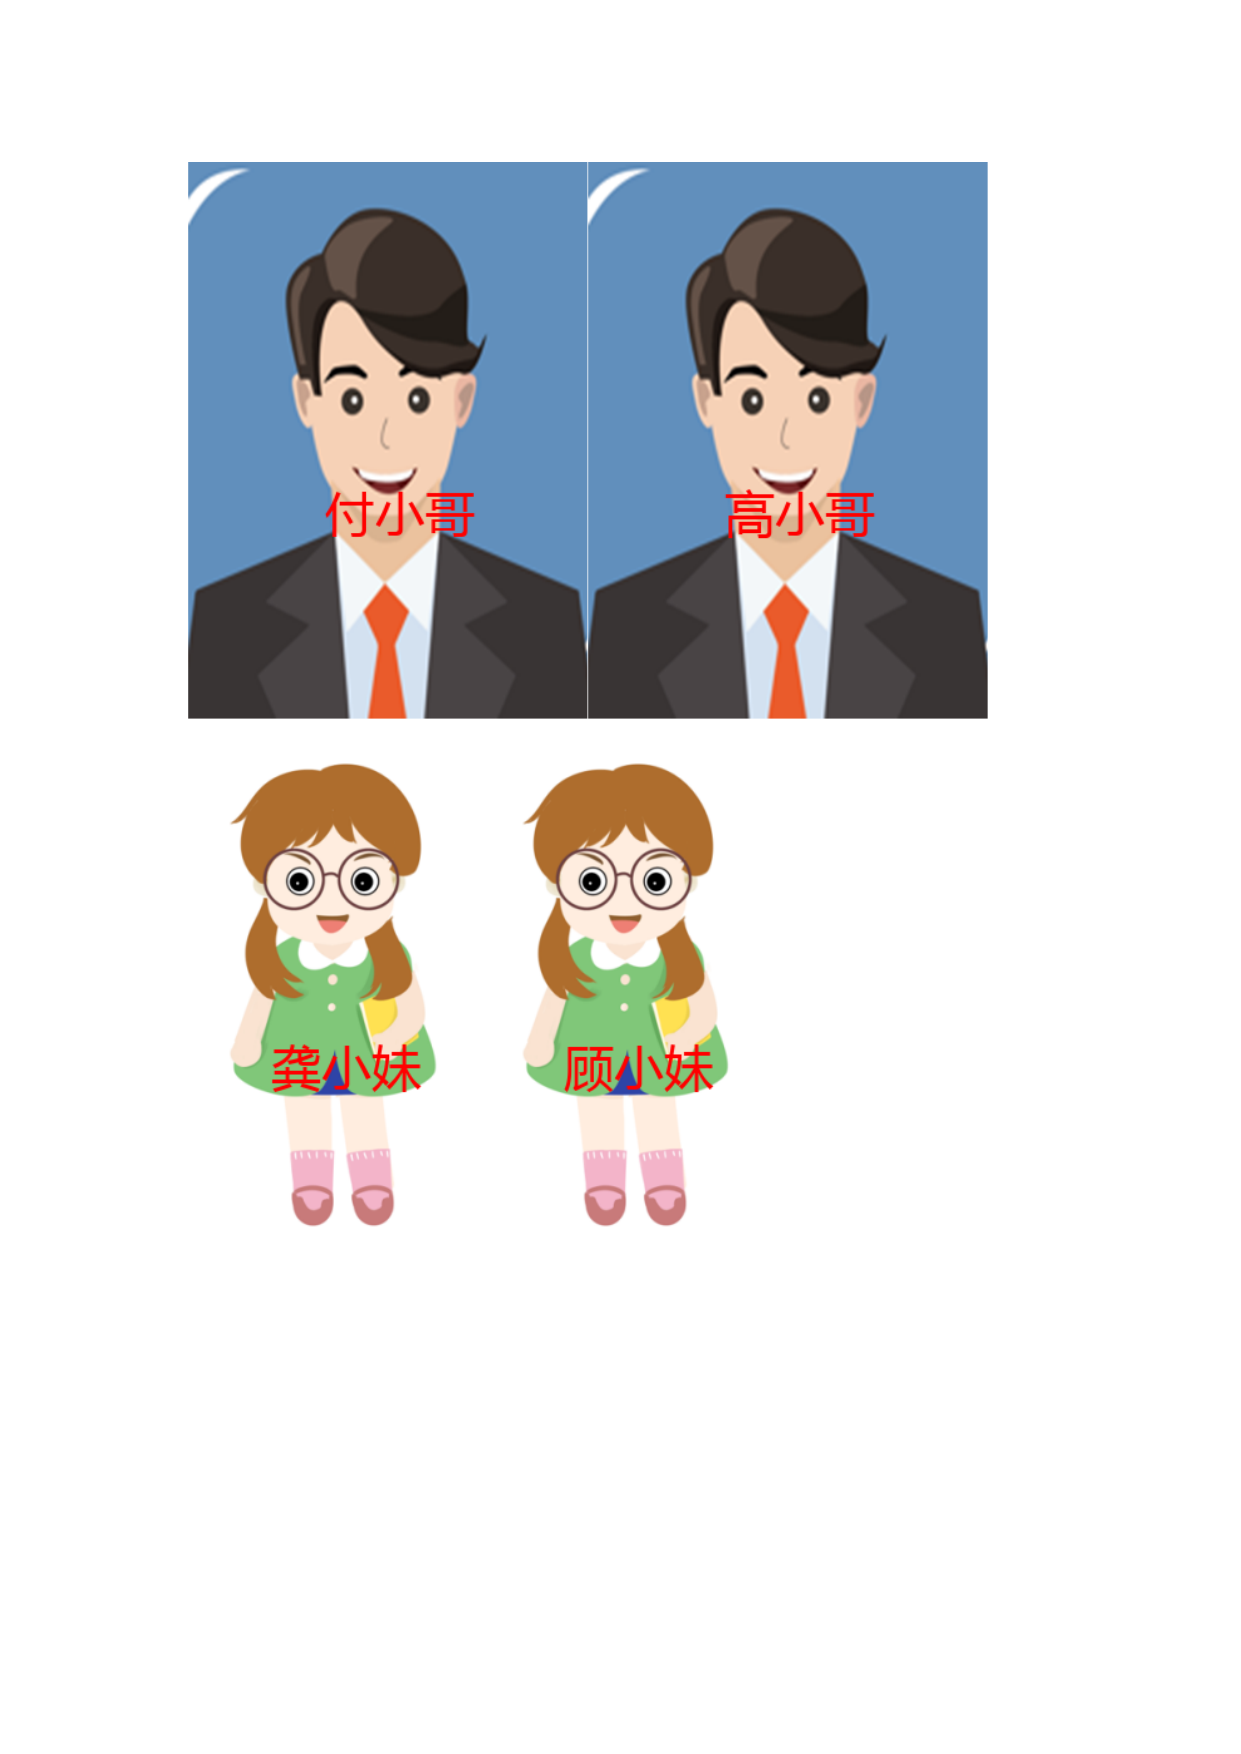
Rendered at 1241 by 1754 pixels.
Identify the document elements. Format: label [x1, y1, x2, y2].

picture [187, 747, 773, 1244]
picture [187, 162, 988, 720]
